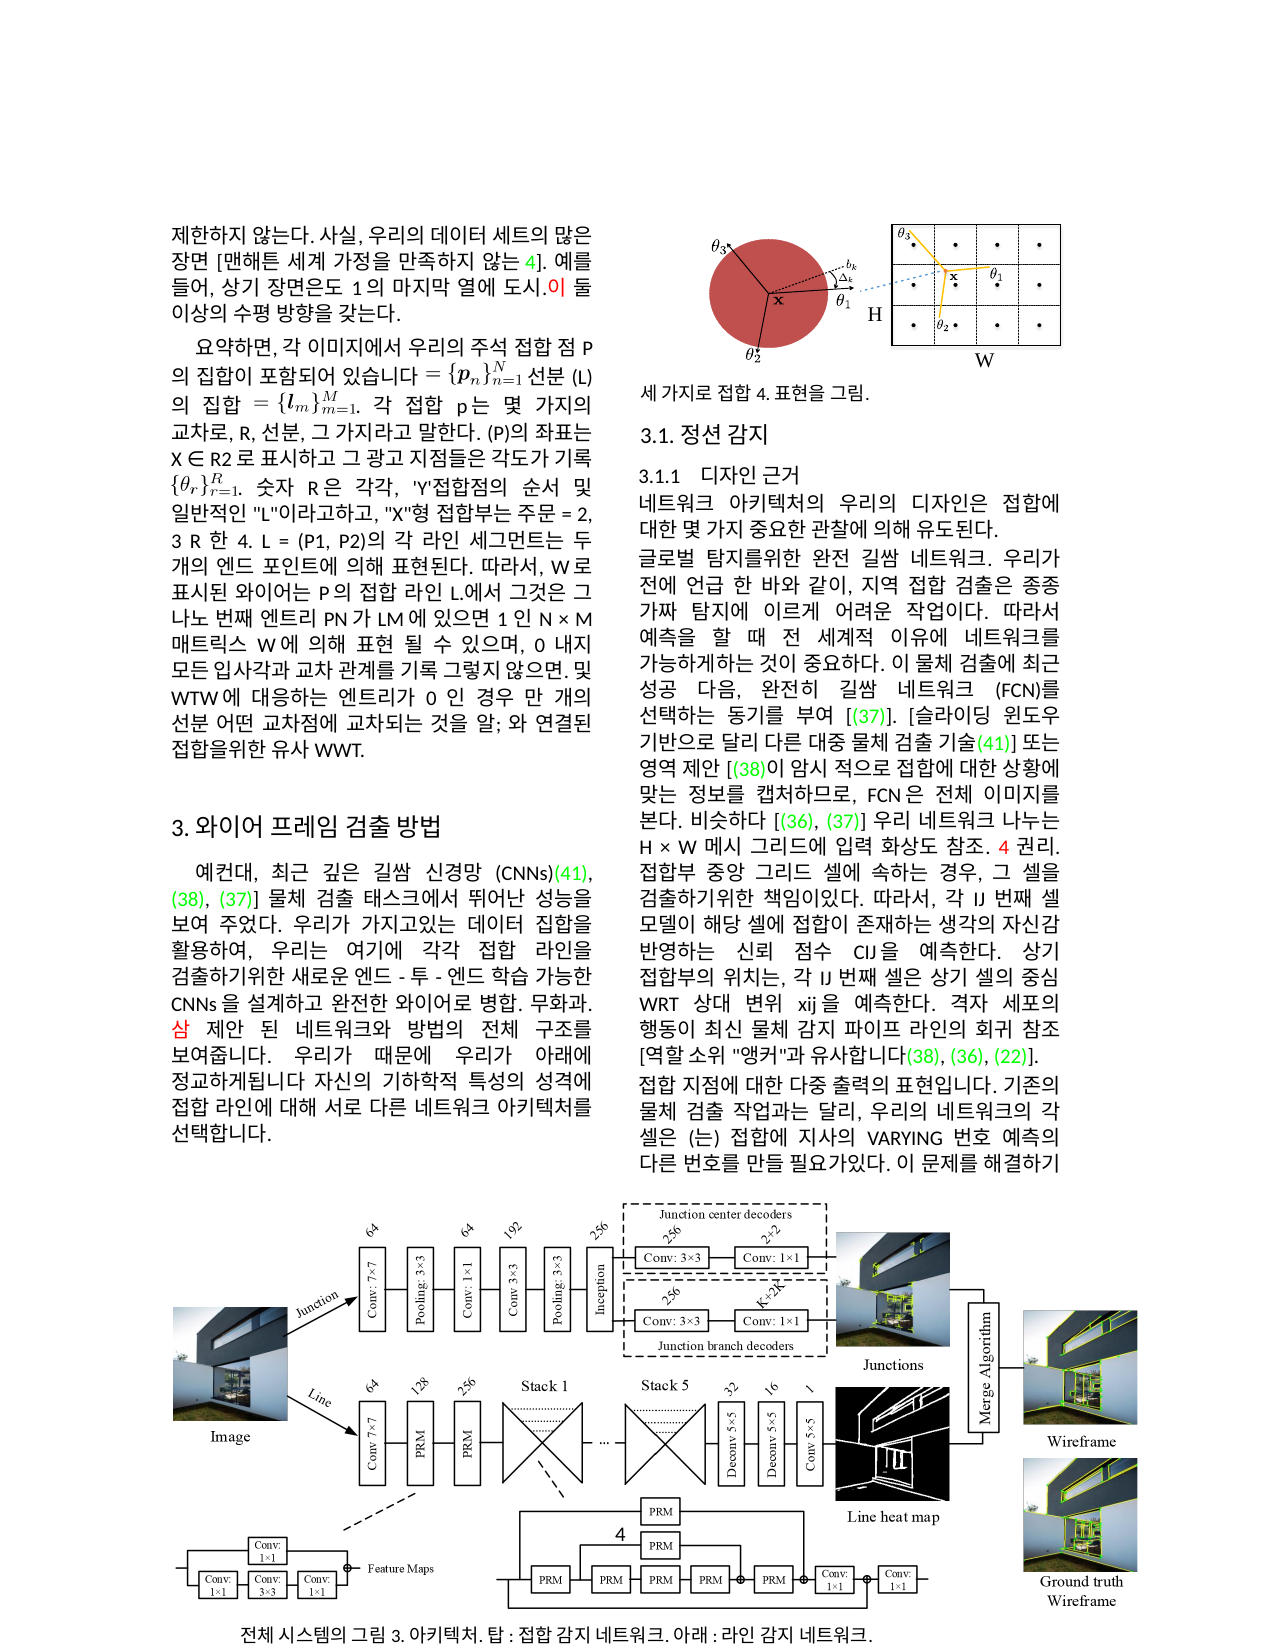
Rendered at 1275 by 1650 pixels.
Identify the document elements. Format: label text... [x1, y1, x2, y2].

picture [253, 390, 356, 414]
picture [887, 222, 1065, 352]
subtitle 정션 감지 [640, 421, 1060, 449]
subtitle 디자인 근거 [638, 463, 1060, 488]
text 요약하면, 각 이미지에서 우리의 주석 접합 점 P의 집합이 포함되어 있습니다 선분 (L)의 집합 . 각 접합 p는 몇 가지의 교차로, R, 선분, 그 가지라고 말한다. (P)의 좌표는 X ∈ R2로 표시하고 그 광고 지점들은 각도가 기록. 숫자 R은 각각, 'Y'접합점의 순서 및 일반적인 "L"이라고하고, "X"형 접합부는 주문 = 2, 3 R 한 4. L = (P1, P2)의 각 라인 세그먼트는 두 개의 엔드 포인트에 의해 표현된다. 따라서, W로 표시된 와이어는 P의 접합 라인 L.에서 그것은 그 나노 번째 엔트리 PN가 LM에 있으면 1 인 N × M 매트릭스 W에 의해 표현 될 수 있으며, 0 내지 모든 입사각과 교차 관계를 기록 그렇지 않으면. 및 WTW에 대응하는 엔트리가 0 인 경우 만 개의 선분 어떤 교차점에 교차되는 것을 알; 와 연결된 접합을위한 유사 WWT. [171, 335, 593, 762]
text 세 가지로 접합 4. 표현을 그림. [640, 382, 1060, 404]
text 네트워크 아키텍처의 우리의 디자인은 접합에 대한 몇 가지 중요한 관찰에 의해 유도된다. [638, 491, 1060, 543]
table_header 전체 시스템의 그림 3. 아키텍처. 탑 : 접합 감지 네트워크. 아래 : 라인 감지 네트워크. [140, 1203, 1172, 1650]
text 글로벌 탐지를위한 완전 길쌈 네트워크. 우리가 전에 언급 한 바와 같이, 지역 접합 검출은 종종 가짜 탐지에 이르게 어려운 작업이다. 따라서 예측을 할 때 전 세계적 이유에 네트워크를 가능하게하는 것이 중요하다. 이 물체 검출에 최근 성공 다음, 완전히 길쌈 네트워크 (FCN)를 선택하는 동기를 부여 [(37)]. [슬라이딩 윈도우 기반으로 달리 다른 대중 물체 검출 기술(41)] 또는 영역 제안 [(38)이 암시 적으로 접합에 대한 상황에 맞는 정보를 캡처하므로, FCN은 전체 이미지를 본다. 비슷하다 [(36), (37)] 우리 네트워크 나누는 H × W 메시 그리드에 입력 화상도 참조. 4 권리. 접합부 중앙 그리드 셀에 속하는 경우, 그 셀을 검출하기위한 책임이있다. 따라서, 각 IJ 번째 셀 모델이 해당 셀에 접합이 존재하는 생각의 자신감 반영하는 신뢰 점수 CIJ을 예측한다. 상기 접합부의 위치는, 각 IJ 번째 셀은 상기 셀의 중심 WRT 상대 변위 xij을 예측한다. 격자 세포의 행동이 최신 물체 감지 파이프 라인의 회귀 참조 [역할 소위 "앵커"과 유사합니다(38), (36), (22)]. [638, 547, 1060, 1069]
picture [170, 472, 238, 496]
picture [172, 1202, 1138, 1609]
subtitle 와이어 프레임 검출 방법 [171, 812, 593, 843]
picture [425, 361, 522, 385]
text 예컨대, 최근 깊은 길쌈 신경망 (CNNs)(41), (38), (37)] 물체 검출 태스크에서 뛰어난 성능을 보여 주었다. 우리가 가지고있는 데이터 집합을 활용하여, 우리는 여기에 각각 접합 라인을 검출하기위한 새로운 엔드 - 투 - 엔드 학습 가능한 CNNs을 설계하고 완전한 와이어로 병합. 무화과.삼 제안 된 네트워크와 방법의 전체 구조를 보여줍니다. 우리가 때문에 우리가 아래에 정교하게됩니다 자신의 기하학적 특성의 성격에 접합 라인에 대해 서로 다른 네트워크 아키텍처를 선택합니다. [171, 860, 593, 1147]
